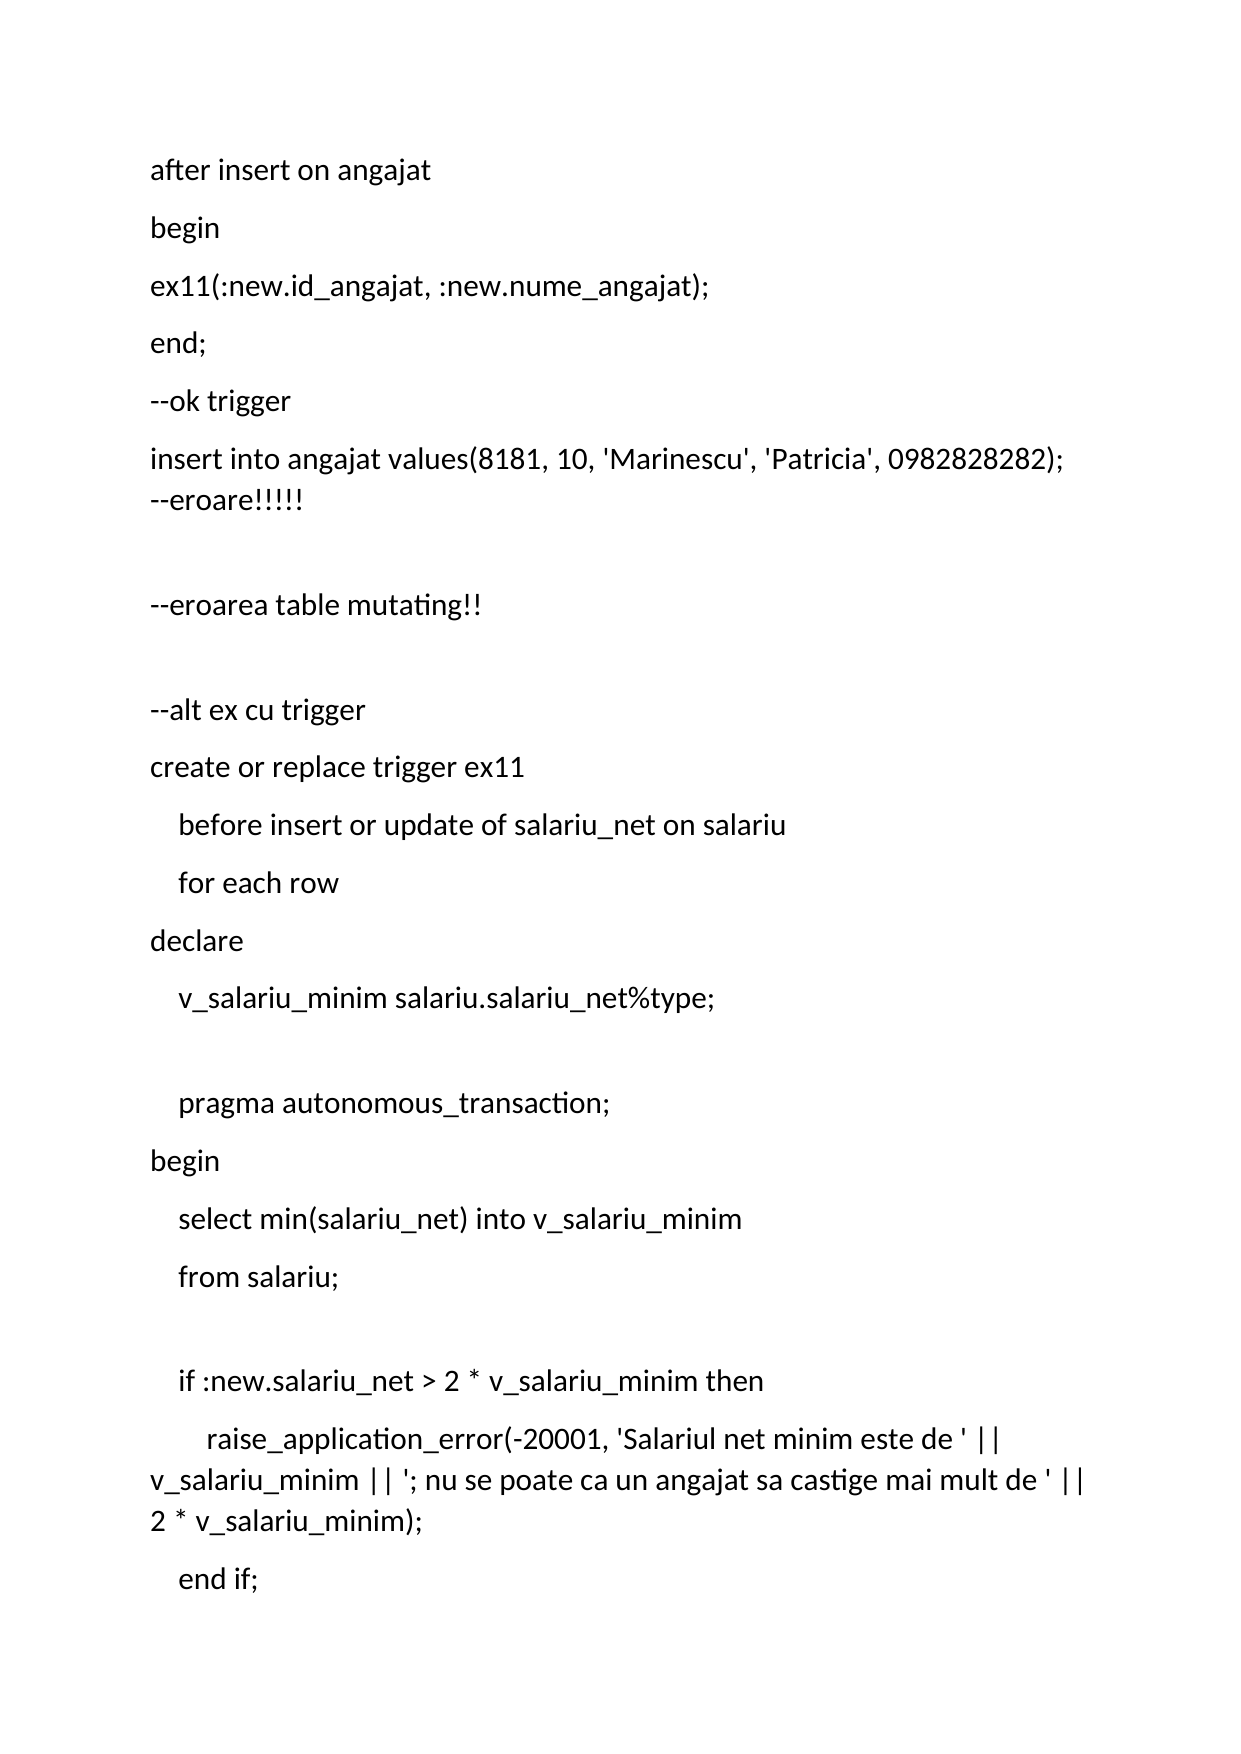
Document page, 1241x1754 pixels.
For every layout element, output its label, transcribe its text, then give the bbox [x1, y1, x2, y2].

text select min(salariu_net) into v_salariu_minim [150, 1199, 1090, 1237]
text if :new.salariu_net > 2 * v_salariu_minim then [150, 1361, 1090, 1399]
text --eroarea table mutating!! [150, 585, 1090, 623]
text --ok trigger [150, 381, 1090, 419]
text --alt ex cu trigger [150, 689, 1090, 728]
text after insert on angajat [150, 150, 1090, 188]
text v_salariu_minim salariu.salariu_net%type; [150, 979, 1090, 1017]
text begin [150, 1141, 1090, 1179]
text before insert or update of salariu_net on salariu [150, 805, 1090, 843]
text declare [150, 921, 1090, 959]
text end if; [150, 1559, 1090, 1597]
text end; [150, 323, 1090, 362]
text ex11(:new.id_angajat, :new.nume_angajat); [150, 266, 1090, 304]
text pragma autonomous_transaction; [150, 1083, 1090, 1121]
text raise_application_error(-20001, 'Salariul net minim este de ' || v_salariu_minim || '; nu se poate ca un angajat sa castige mai mult de ' || 2 * v_salariu_minim); [150, 1419, 1090, 1540]
text from salariu; [150, 1257, 1090, 1295]
text insert into angajat values(8181, 10, 'Marinescu', 'Patricia', 0982828282); --eroare!!!!! [150, 439, 1090, 518]
text for each row [150, 863, 1090, 901]
text begin [150, 208, 1090, 246]
text create or replace trigger ex11 [150, 747, 1090, 786]
